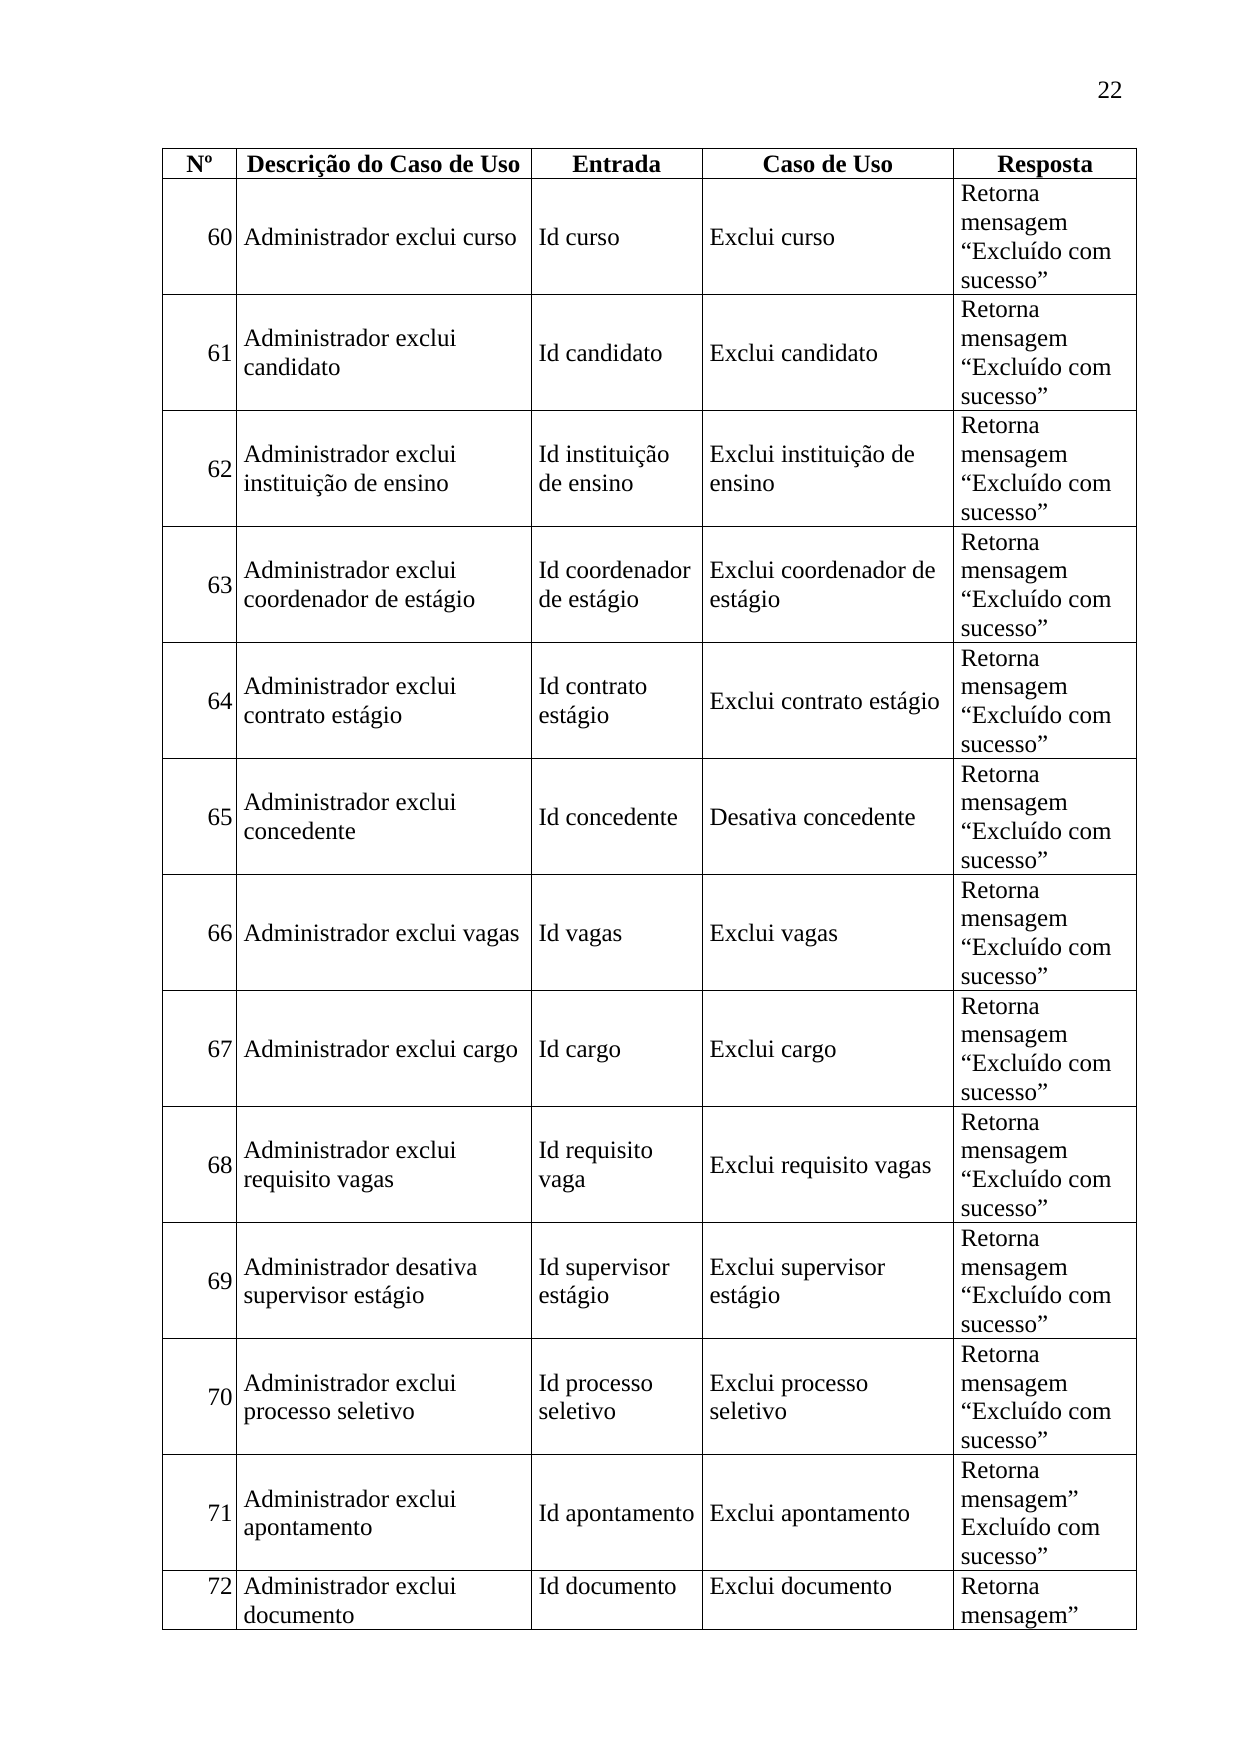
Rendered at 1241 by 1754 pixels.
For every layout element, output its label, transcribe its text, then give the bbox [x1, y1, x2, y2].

table_cell Id cargo [532, 991, 702, 1106]
table_cell Retorna mensagem “Excluído com sucesso” [954, 295, 1136, 409]
table_cell [163, 1571, 236, 1628]
table_cell Retorna mensagem” Excluído com sucesso” [954, 1571, 1136, 1628]
table_cell Retorna mensagem “Excluído com sucesso” [954, 1339, 1136, 1454]
table_cell Exclui apontamento [703, 1455, 953, 1570]
table_cell [163, 1455, 236, 1570]
table_cell Exclui cargo [703, 991, 953, 1106]
table_cell [163, 295, 236, 409]
table_cell Desativa concedente [703, 759, 953, 874]
table_cell Retorna mensagem “Excluído com sucesso” [954, 875, 1136, 990]
table_cell [163, 759, 236, 874]
table_cell Administrador exclui processo seletivo [237, 1339, 531, 1454]
table_cell Administrador exclui concedente [237, 759, 531, 874]
table_cell [163, 991, 236, 1106]
table_cell [163, 179, 236, 293]
table_cell Exclui documento [703, 1571, 953, 1628]
table_cell [163, 527, 236, 642]
table_cell Id processo seletivo [532, 1339, 702, 1454]
table_cell Exclui processo seletivo [703, 1339, 953, 1454]
table_cell [163, 643, 236, 758]
table_header Caso de Uso [703, 149, 953, 177]
table_header Descrição do Caso de Uso [237, 149, 531, 177]
table_cell [163, 875, 236, 990]
table_cell Id apontamento [532, 1455, 702, 1570]
table_cell [163, 1339, 236, 1454]
table_cell Administrador exclui documento [237, 1571, 531, 1628]
table_header Entrada [532, 149, 702, 177]
table_cell Exclui requisito vagas [703, 1107, 953, 1222]
table_cell Administrador exclui instituição de ensino [237, 411, 531, 526]
table_cell Retorna mensagem “Excluído com sucesso” [954, 759, 1136, 874]
table_cell Retorna mensagem “Excluído com sucesso” [954, 991, 1136, 1106]
table_cell Id supervisor estágio [532, 1223, 702, 1338]
table_cell Id concedente [532, 759, 702, 874]
table_cell Retorna mensagem “Excluído com sucesso” [954, 643, 1136, 758]
table_cell Exclui supervisor estágio [703, 1223, 953, 1338]
table_cell [163, 411, 236, 526]
table_header Nº [163, 149, 236, 177]
table_cell Administrador exclui coordenador de estágio [237, 527, 531, 642]
table_cell Administrador exclui contrato estágio [237, 643, 531, 758]
table_cell Id coordenador de estágio [532, 527, 702, 642]
table_cell Administrador exclui requisito vagas [237, 1107, 531, 1222]
table_cell Exclui curso [703, 179, 953, 293]
table_cell Administrador desativa supervisor estágio [237, 1223, 531, 1338]
table_cell Administrador exclui vagas [237, 875, 531, 990]
table_cell Administrador exclui cargo [237, 991, 531, 1106]
table_header Resposta [954, 149, 1136, 177]
table_cell [163, 1107, 236, 1222]
table_cell Exclui instituição de ensino [703, 411, 953, 526]
table_cell Exclui contrato estágio [703, 643, 953, 758]
table_cell Exclui vagas [703, 875, 953, 990]
table_cell Id documento [532, 1571, 702, 1628]
table_cell Exclui candidato [703, 295, 953, 409]
table_cell Id curso [532, 179, 702, 293]
table_cell Id requisito vaga [532, 1107, 702, 1222]
table_cell Administrador exclui curso [237, 179, 531, 293]
table_cell Retorna mensagem “Excluído com sucesso” [954, 527, 1136, 642]
table_cell Retorna mensagem “Excluído com sucesso” [954, 411, 1136, 526]
table_cell Retorna mensagem” Excluído com sucesso” [954, 1455, 1136, 1570]
table_cell Retorna mensagem “Excluído com sucesso” [954, 179, 1136, 293]
table_cell Id instituição de ensino [532, 411, 702, 526]
table_cell Id contrato estágio [532, 643, 702, 758]
table_cell Exclui coordenador de estágio [703, 527, 953, 642]
table_cell Administrador exclui candidato [237, 295, 531, 409]
table_cell Retorna mensagem “Excluído com sucesso” [954, 1223, 1136, 1338]
table_cell Id vagas [532, 875, 702, 990]
table_cell [163, 1223, 236, 1338]
table_cell Retorna mensagem “Excluído com sucesso” [954, 1107, 1136, 1222]
table_cell Id candidato [532, 295, 702, 409]
table_cell Administrador exclui apontamento [237, 1455, 531, 1570]
